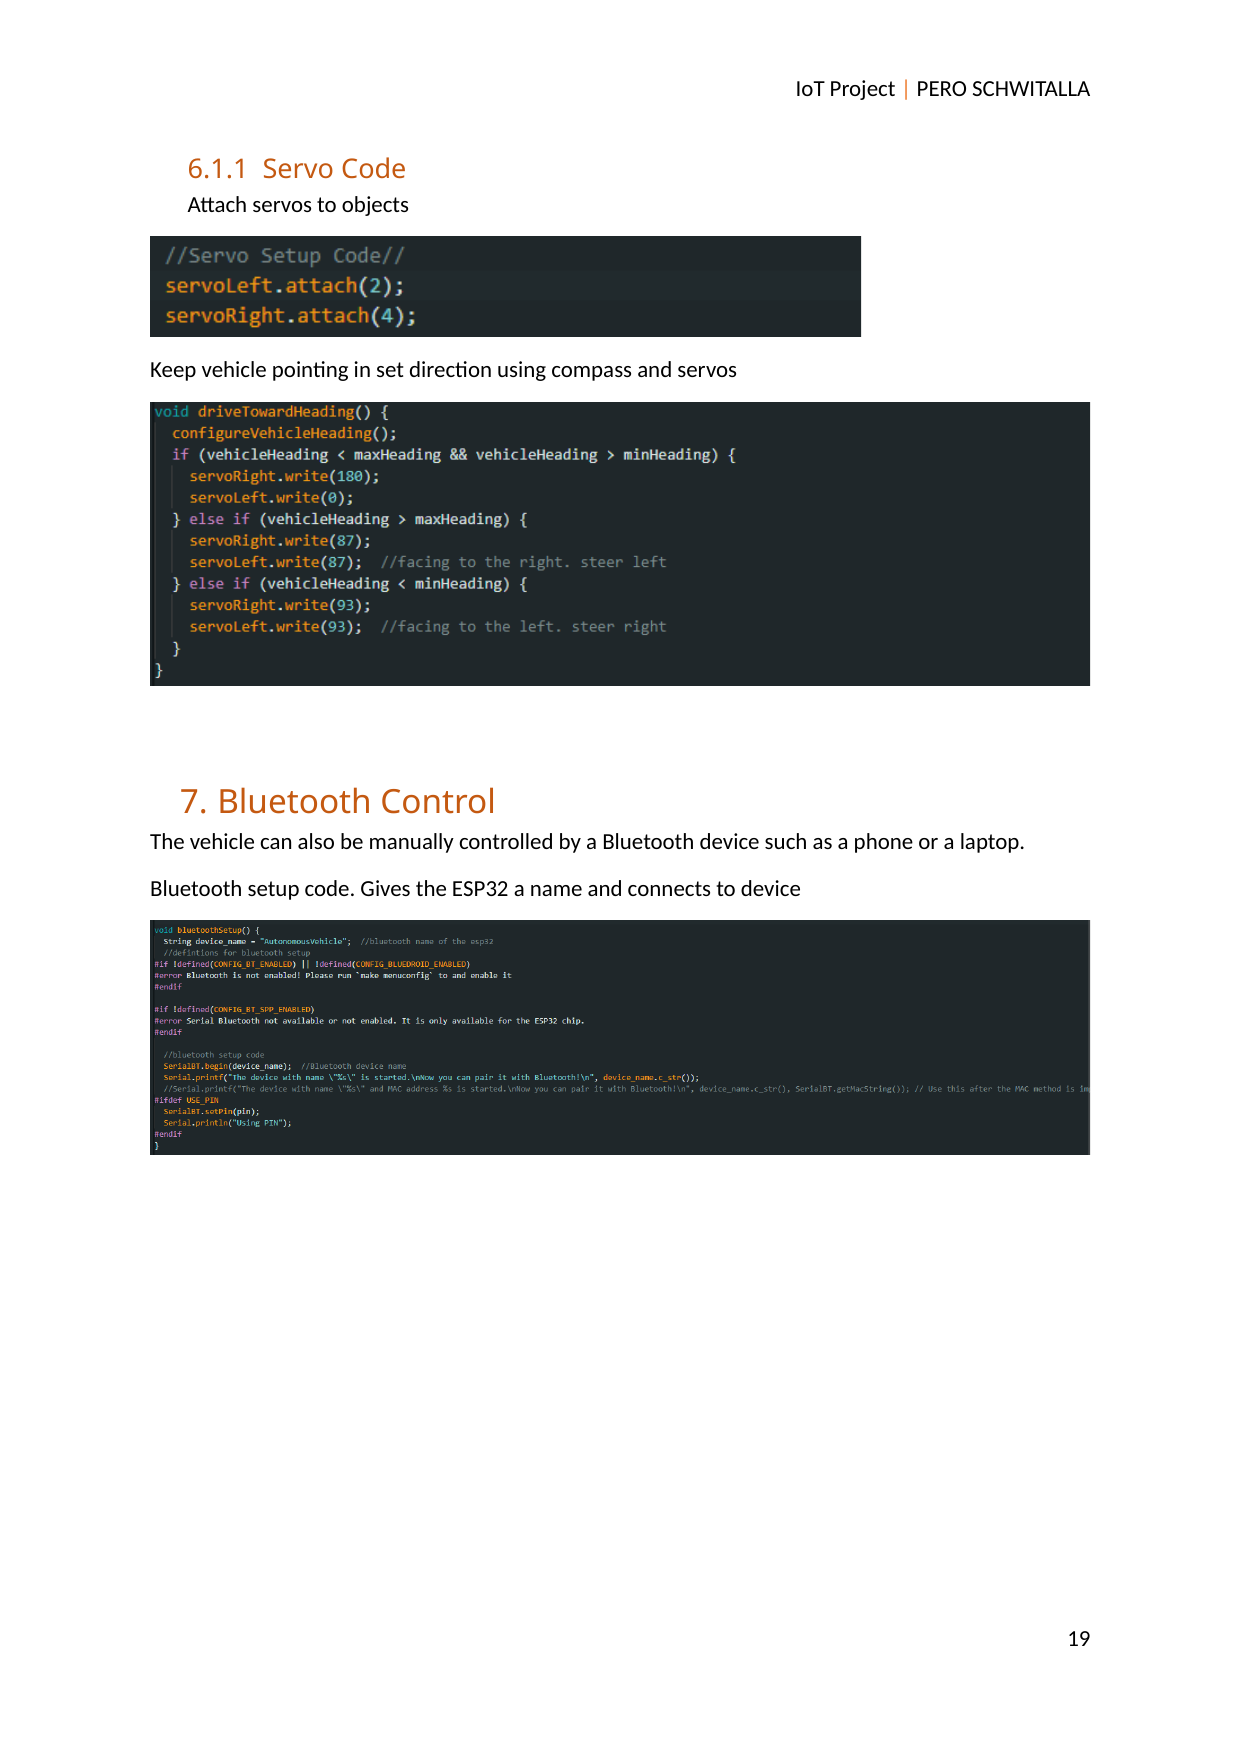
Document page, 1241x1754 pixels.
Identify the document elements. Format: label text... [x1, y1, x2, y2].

subtitle Bluetooth Control [179, 778, 1090, 823]
text The vehicle can also be manually controlled by a Bluetooth device such as a phone or a laptop. [150, 827, 1090, 855]
text Attach servos to objects [187, 190, 1090, 218]
text Bluetooth setup code. Gives the ESP32 a name and connects to device [150, 874, 1090, 902]
picture [150, 920, 1091, 1155]
subtitle Servo Code [187, 150, 1090, 187]
picture [150, 236, 862, 337]
text Keep vehicle pointing in set direction using compass and servos [150, 356, 1090, 383]
picture [150, 402, 1091, 686]
